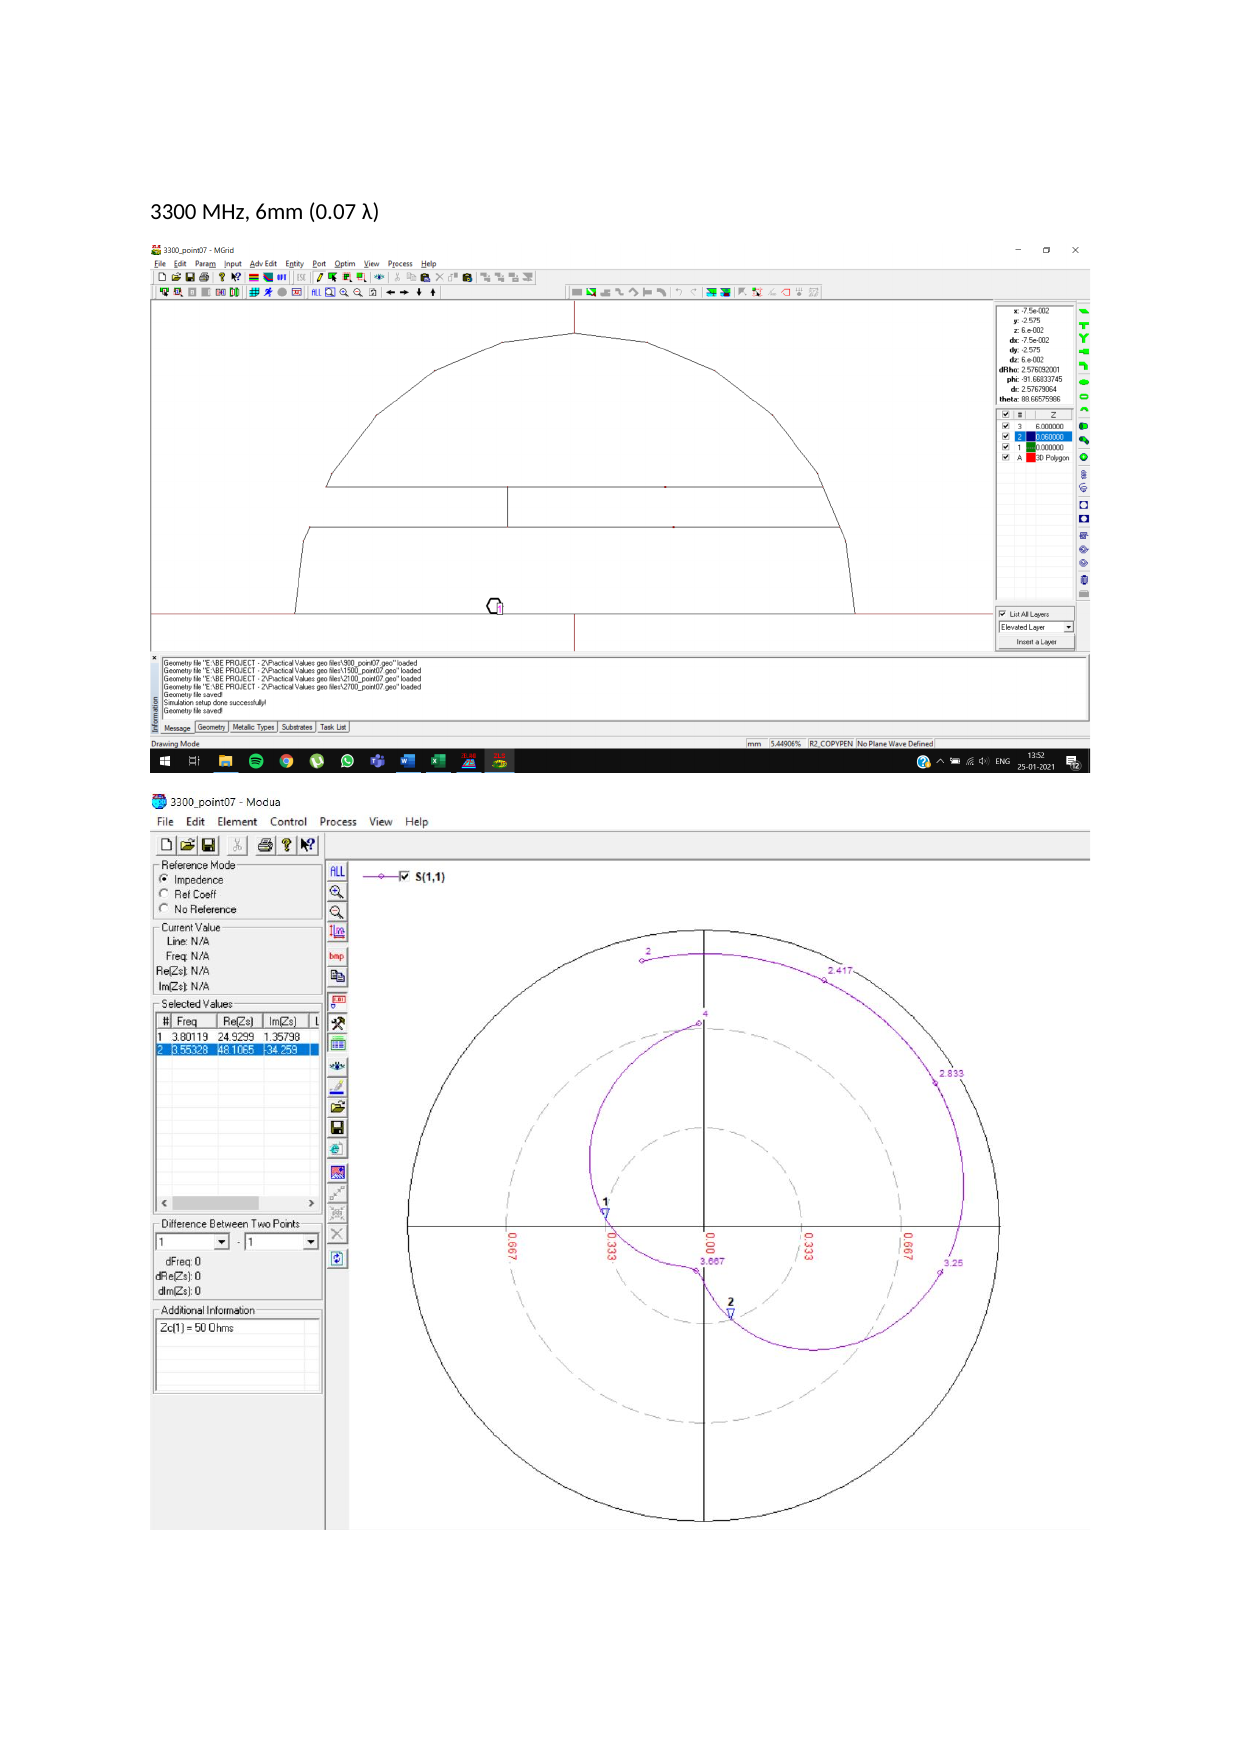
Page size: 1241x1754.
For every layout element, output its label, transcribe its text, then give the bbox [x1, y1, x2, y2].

picture [150, 791, 1091, 1530]
text 3300 MHz, 6mm (0.07 λ) [150, 197, 1090, 225]
picture [150, 243, 1091, 773]
